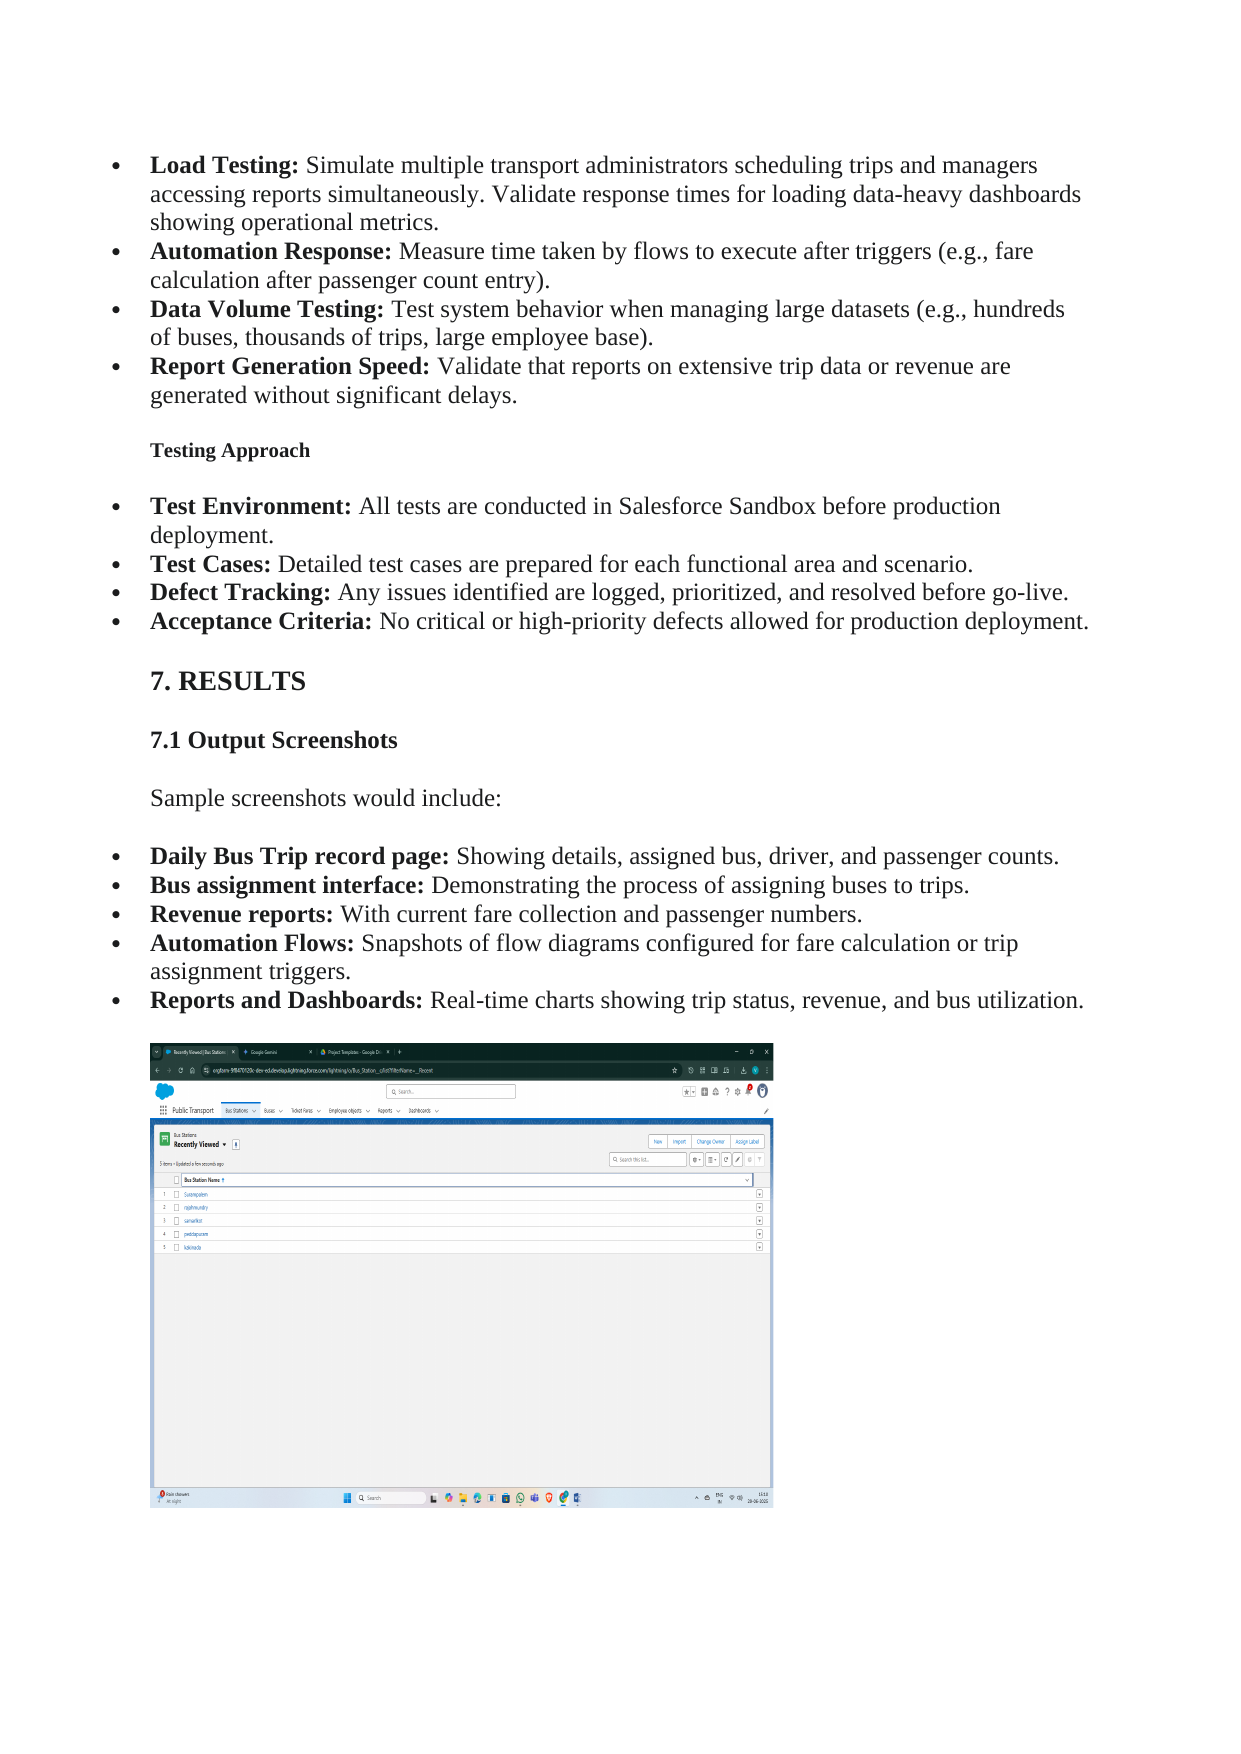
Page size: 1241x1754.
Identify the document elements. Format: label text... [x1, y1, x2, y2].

text 7. RESULTS [150, 664, 1090, 696]
list Data Volume Testing: Test system behavior when managing large datasets (e.g., hundreds of buses, thousands of trips, large employee base). [112, 294, 1090, 351]
list Automation Response: Measure time taken by flows to execute after triggers (e.g., fare calculation after passenger count entry). [112, 236, 1090, 294]
text Testing Approach [150, 438, 1090, 462]
list Acceptance Criteria: No critical or high-priority defects allowed for production deployment. [112, 606, 1090, 635]
list Bus assignment interface: Demonstrating the process of assigning buses to trips. [112, 870, 1090, 899]
list Automation Flows: Snapshots of flow diagrams configured for fare calculation or trip assignment triggers. [112, 928, 1090, 985]
list Reports and Dashboards: Real-time charts showing trip status, revenue, and bus utilization. [112, 985, 1090, 1014]
list Daily Bus Trip record page: Showing details, assigned bus, driver, and passenger counts. [112, 841, 1090, 870]
picture [150, 1043, 774, 1508]
list Test Cases: Detailed test cases are prepared for each functional area and scenario. [112, 549, 1090, 577]
list Report Generation Speed: Validate that reports on extensive trip data or revenue are generated without significant delays. [112, 351, 1090, 409]
text Sample screenshots would include: [150, 783, 1090, 812]
list Test Environment: All tests are conducted in Salesforce Sandbox before production deployment. [112, 491, 1090, 549]
list Revenue reports: With current fare collection and passenger numbers. [112, 899, 1090, 928]
text 7.1 Output Screenshots [150, 726, 1090, 754]
list Defect Tracking: Any issues identified are logged, prioritized, and resolved before go-live. [112, 577, 1090, 606]
list Load Testing: Simulate multiple transport administrators scheduling trips and managers accessing reports simultaneously. Validate response times for loading data-heavy dashboards showing operational metrics. [112, 150, 1090, 236]
